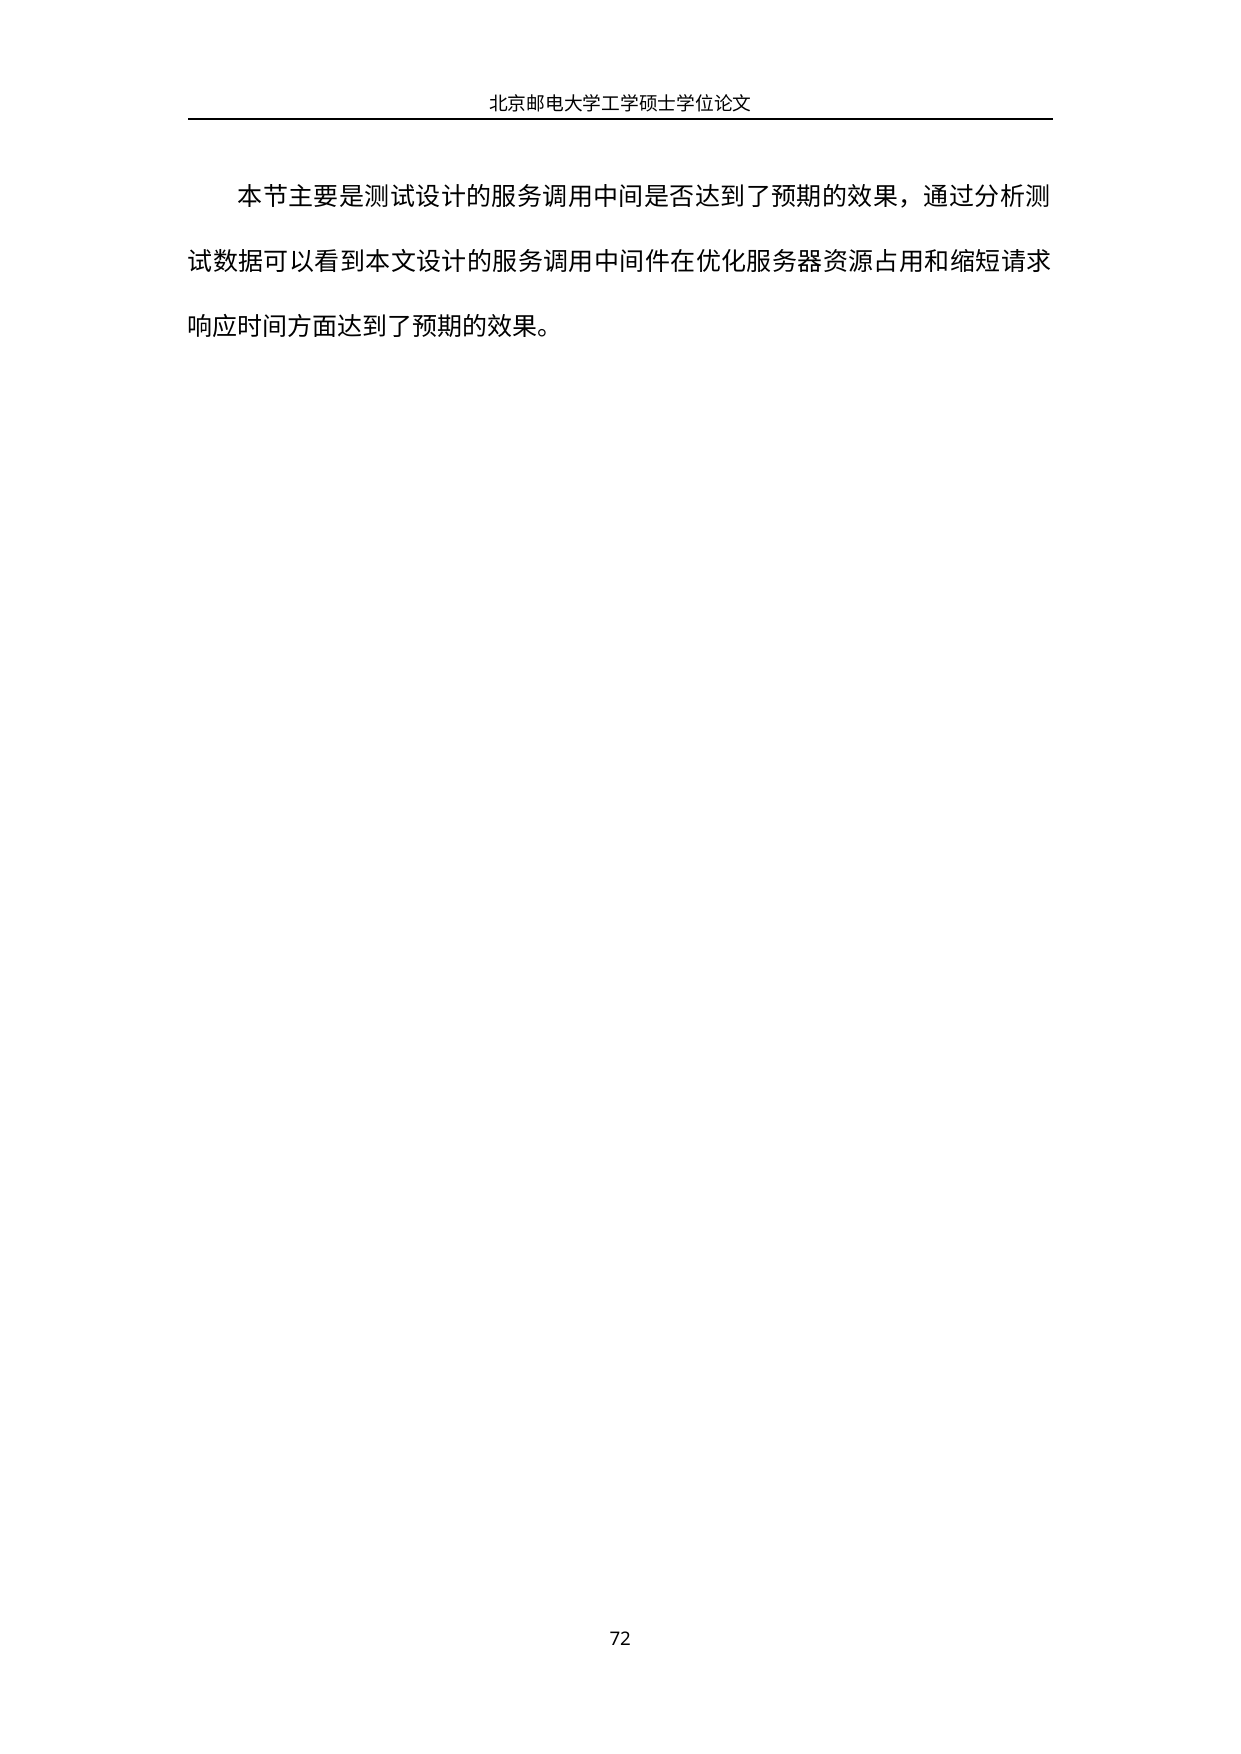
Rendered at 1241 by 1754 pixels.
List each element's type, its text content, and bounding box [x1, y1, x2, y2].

text 本节主要是测试设计的服务调用中间是否达到了预期的效果，通过分析测试数据可以看到本文设计的服务调用中间件在优化服务器资源占用和缩短请求响应时间方面达到了预期的效果。 [187, 162, 1053, 357]
